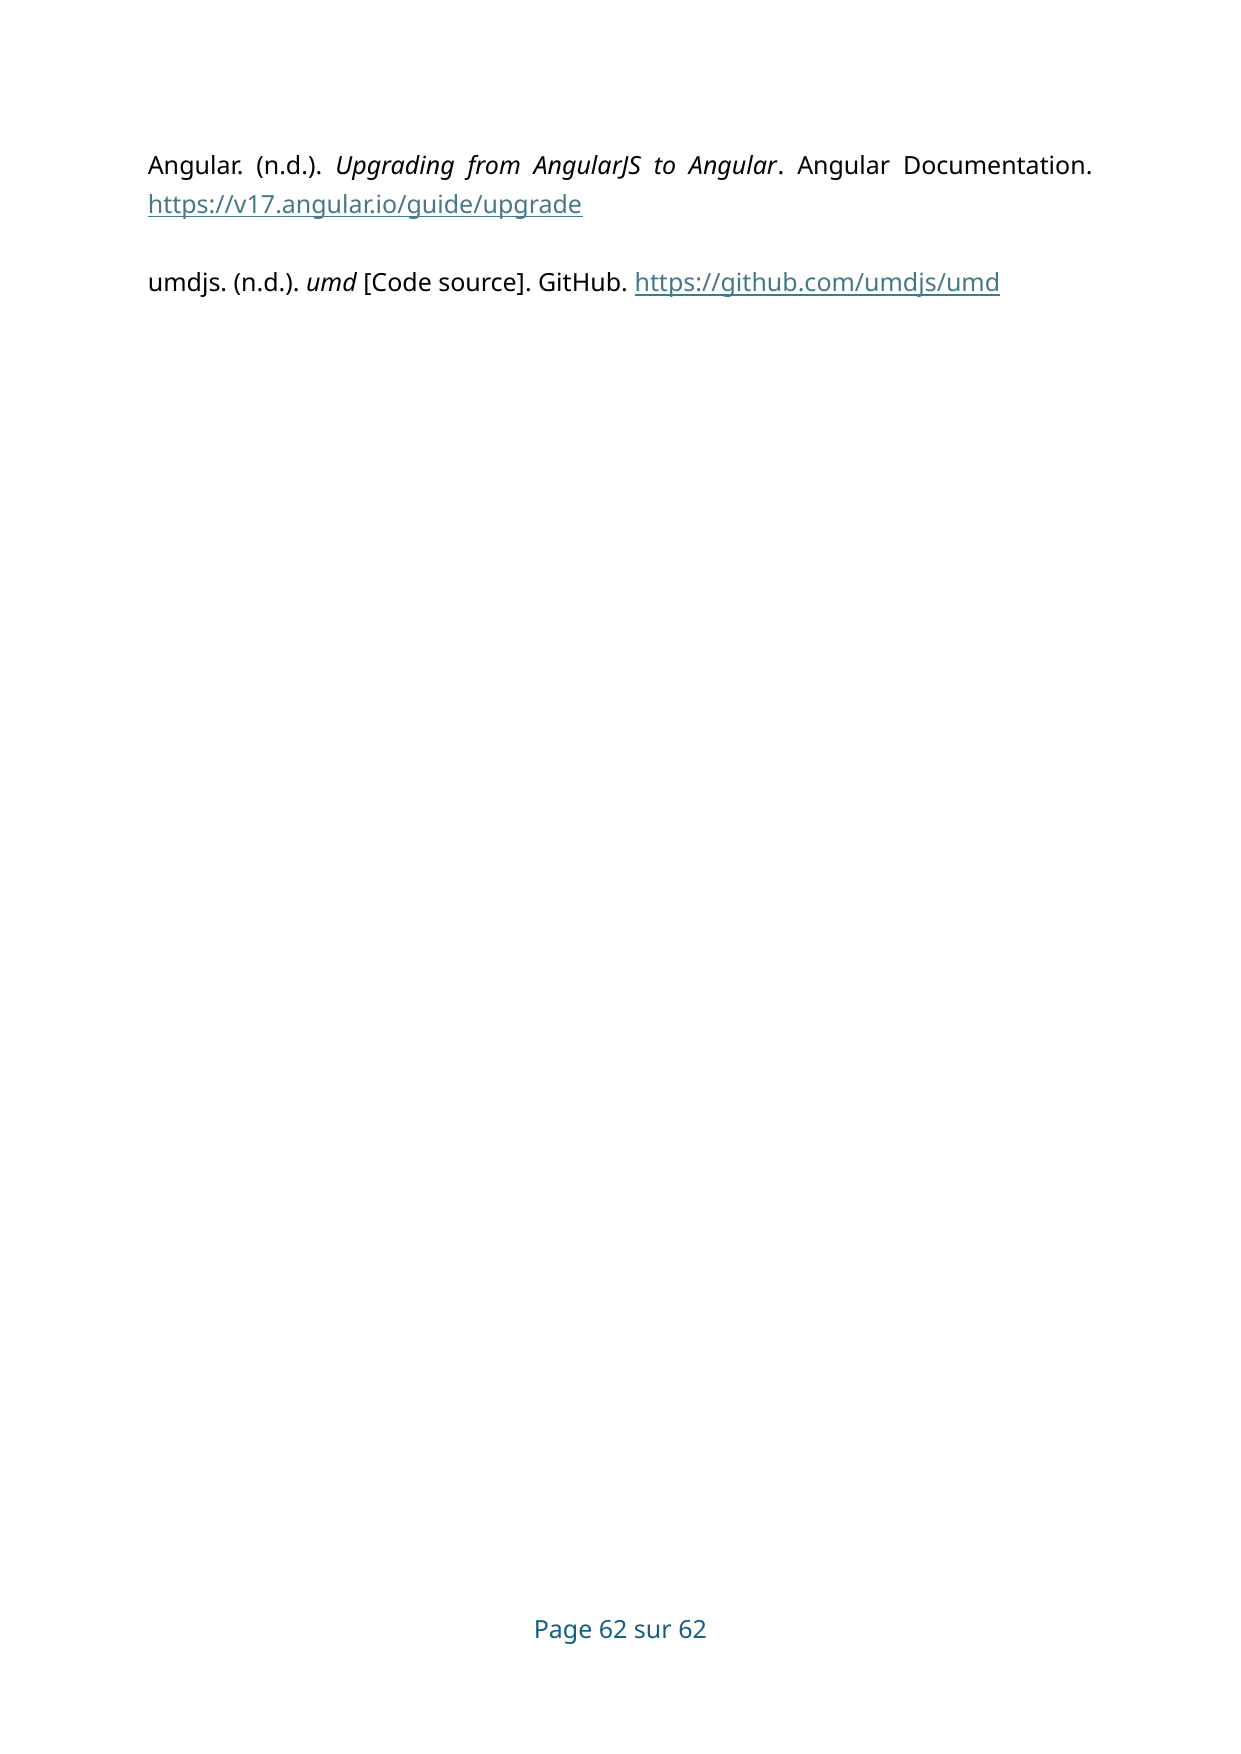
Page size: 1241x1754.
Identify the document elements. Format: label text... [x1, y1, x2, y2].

text umdjs. (n.d.). umd [Code source]. GitHub. https://github.com/umdjs/umd [148, 265, 1093, 299]
text Angular. (n.d.). Upgrading from AngularJS to Angular. Angular Documentation. https://v17.angular.io/guide/upgrade [148, 148, 1093, 221]
